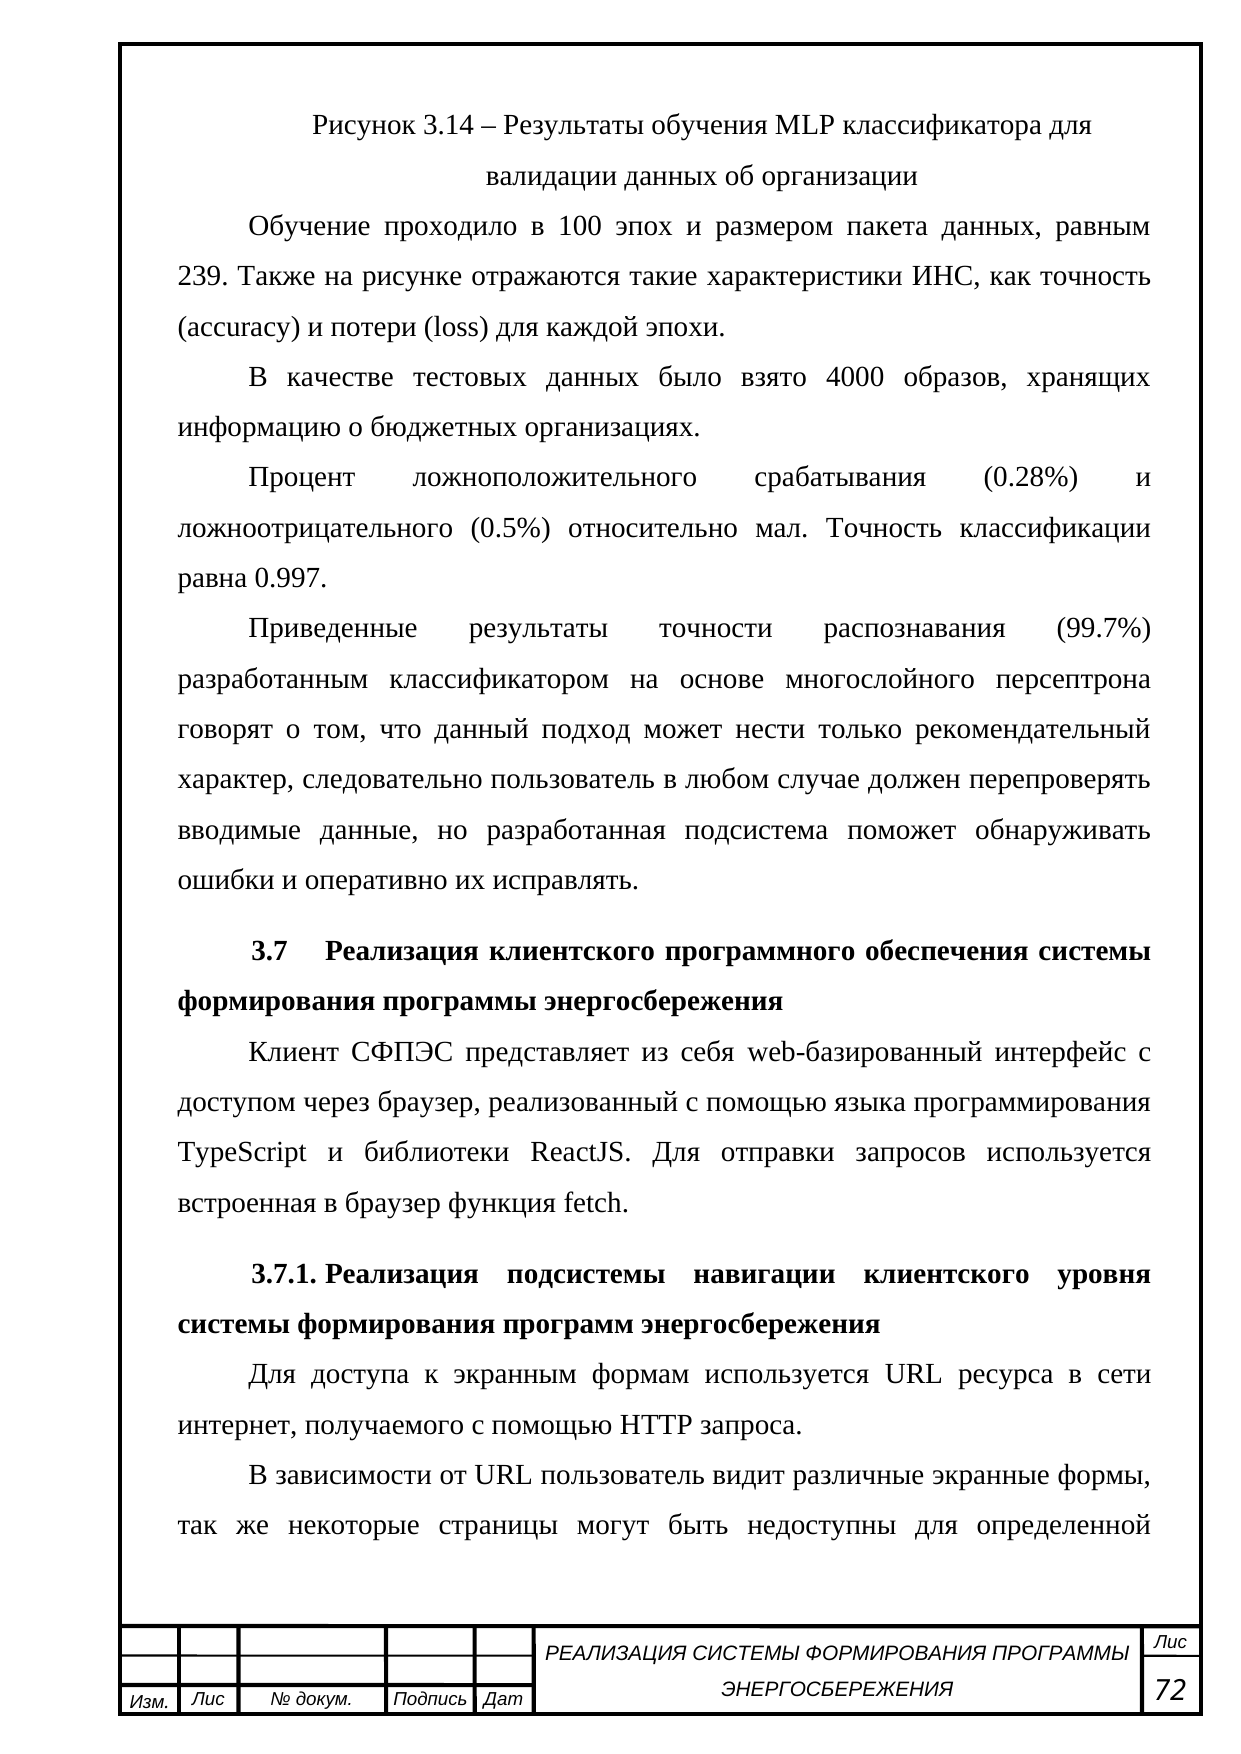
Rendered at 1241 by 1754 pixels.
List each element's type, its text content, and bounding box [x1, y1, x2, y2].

subtitle Реализация клиентского программного обеспечения системы формирования программы энергосбережения [177, 933, 1152, 1017]
text Приведенные результаты точности распознавания (99.7%) разработанным классификатором на основе многослойного персептрона говорят о том, что данный подход может нести только рекомендательный характер, следовательно пользователь в любом случае должен перепроверять вводимые данные, но разработанная подсистема поможет обнаруживать ошибки и оперативно их исправлять. [177, 611, 1152, 896]
text Для доступа к экранным формам используется URL ресурса в сети интернет, получаемого с помощью HTTP запроса. [177, 1357, 1152, 1440]
text Рисунок 3.14 – Результаты обучения MLP классификатора для валидации данных об организации [252, 107, 1152, 191]
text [177, 1457, 1152, 1541]
text Обучение проходило в 100 эпох и размером пакета данных, равным 239. Также на рисунке отражаются такие характеристики ИНС, как точность (accuracy) и потери (loss) для каждой эпохи. [177, 208, 1152, 342]
subtitle Реализация подсистемы навигации клиентского уровня системы формирования программ энергосбережения [177, 1256, 1152, 1340]
text Клиент СФПЭС представляет из себя web-базированный интерфейс с доступом через браузер, реализованный с помощью языка программирования TypeScript и библиотеки ReactJS. Для отправки запросов используется встроенная в браузер функция fetch. [177, 1034, 1152, 1218]
text Процент ложноположительного срабатывания (0.28%) и ложноотрицательного (0.5%) относительно мал. Точность классификации равна 0.997. [177, 459, 1152, 594]
text В качестве тестовых данных было взято 4000 образов, хранящих информацию о бюджетных организациях. [177, 359, 1152, 443]
